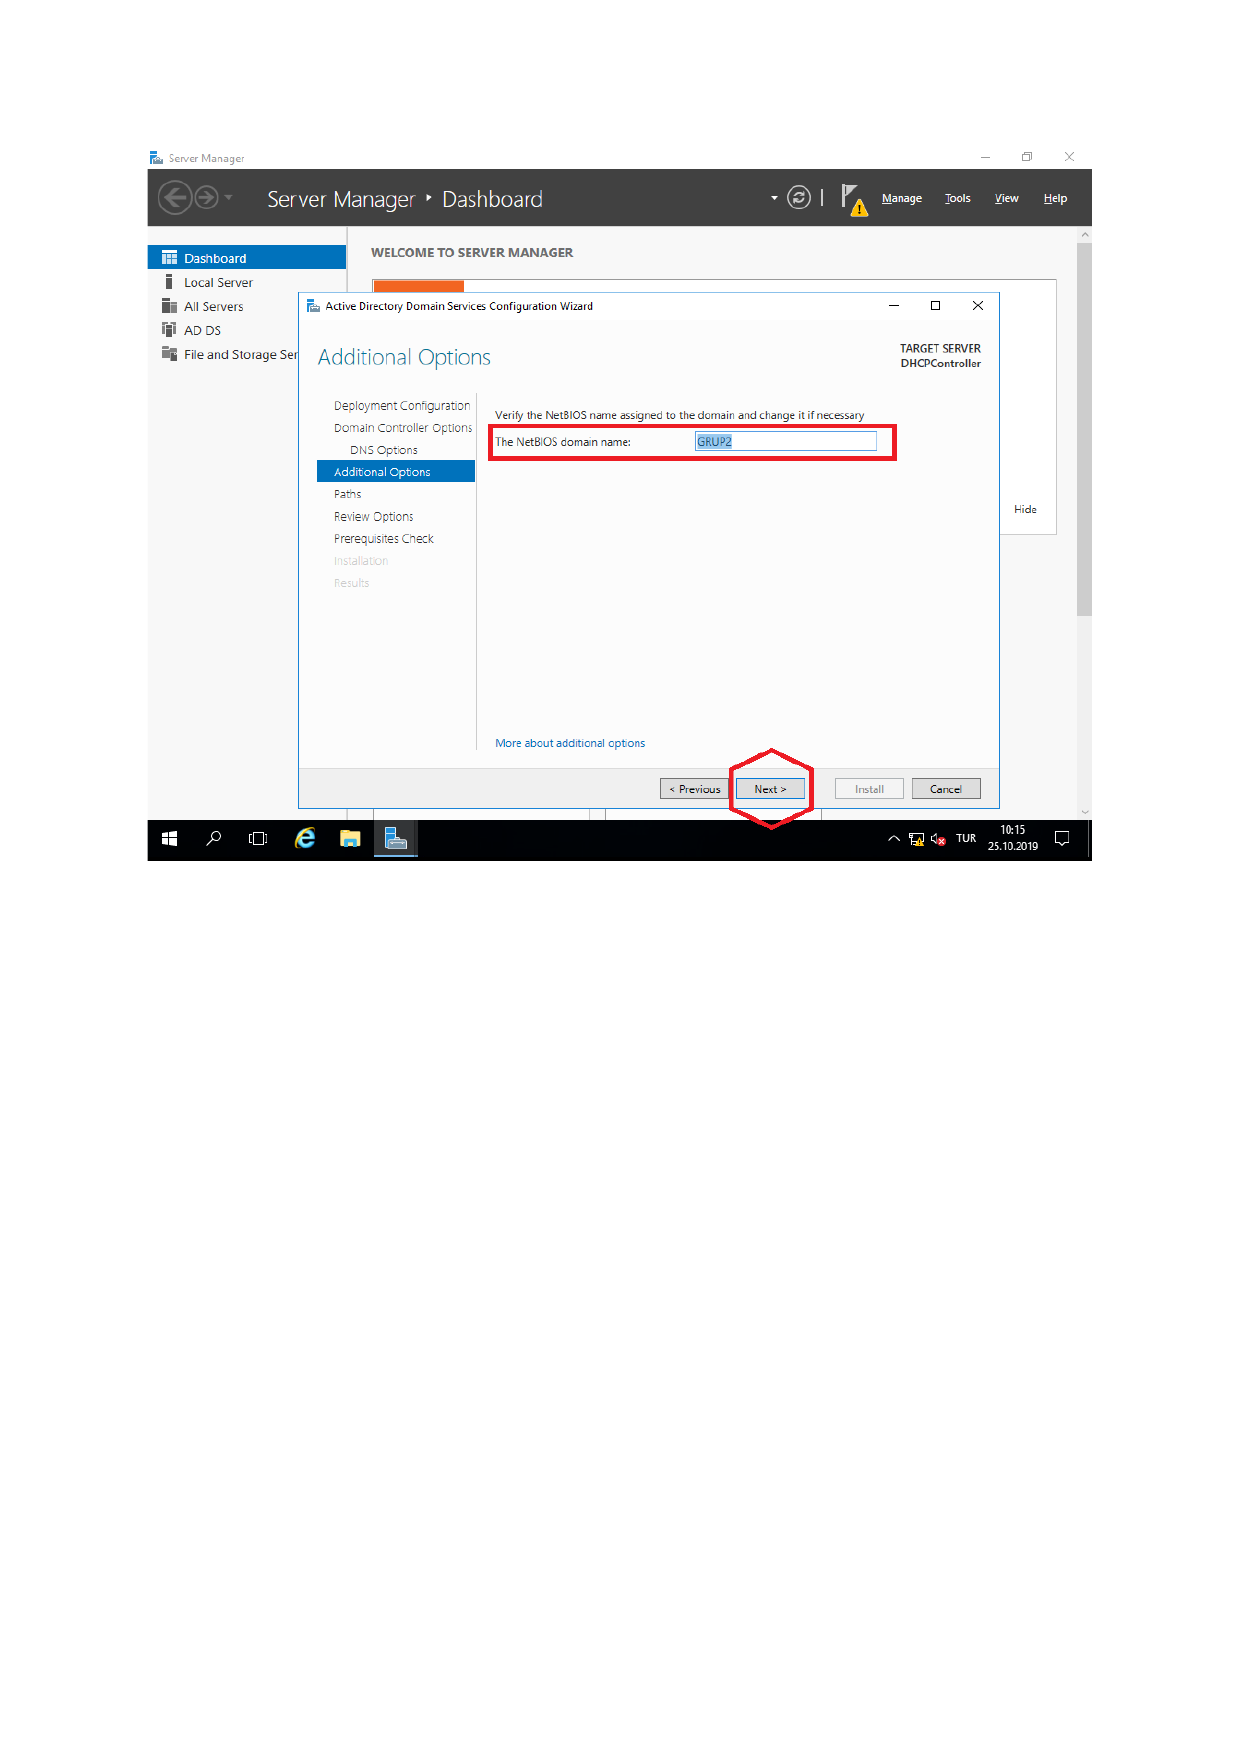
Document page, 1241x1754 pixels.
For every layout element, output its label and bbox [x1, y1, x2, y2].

picture [147, 147, 1092, 861]
